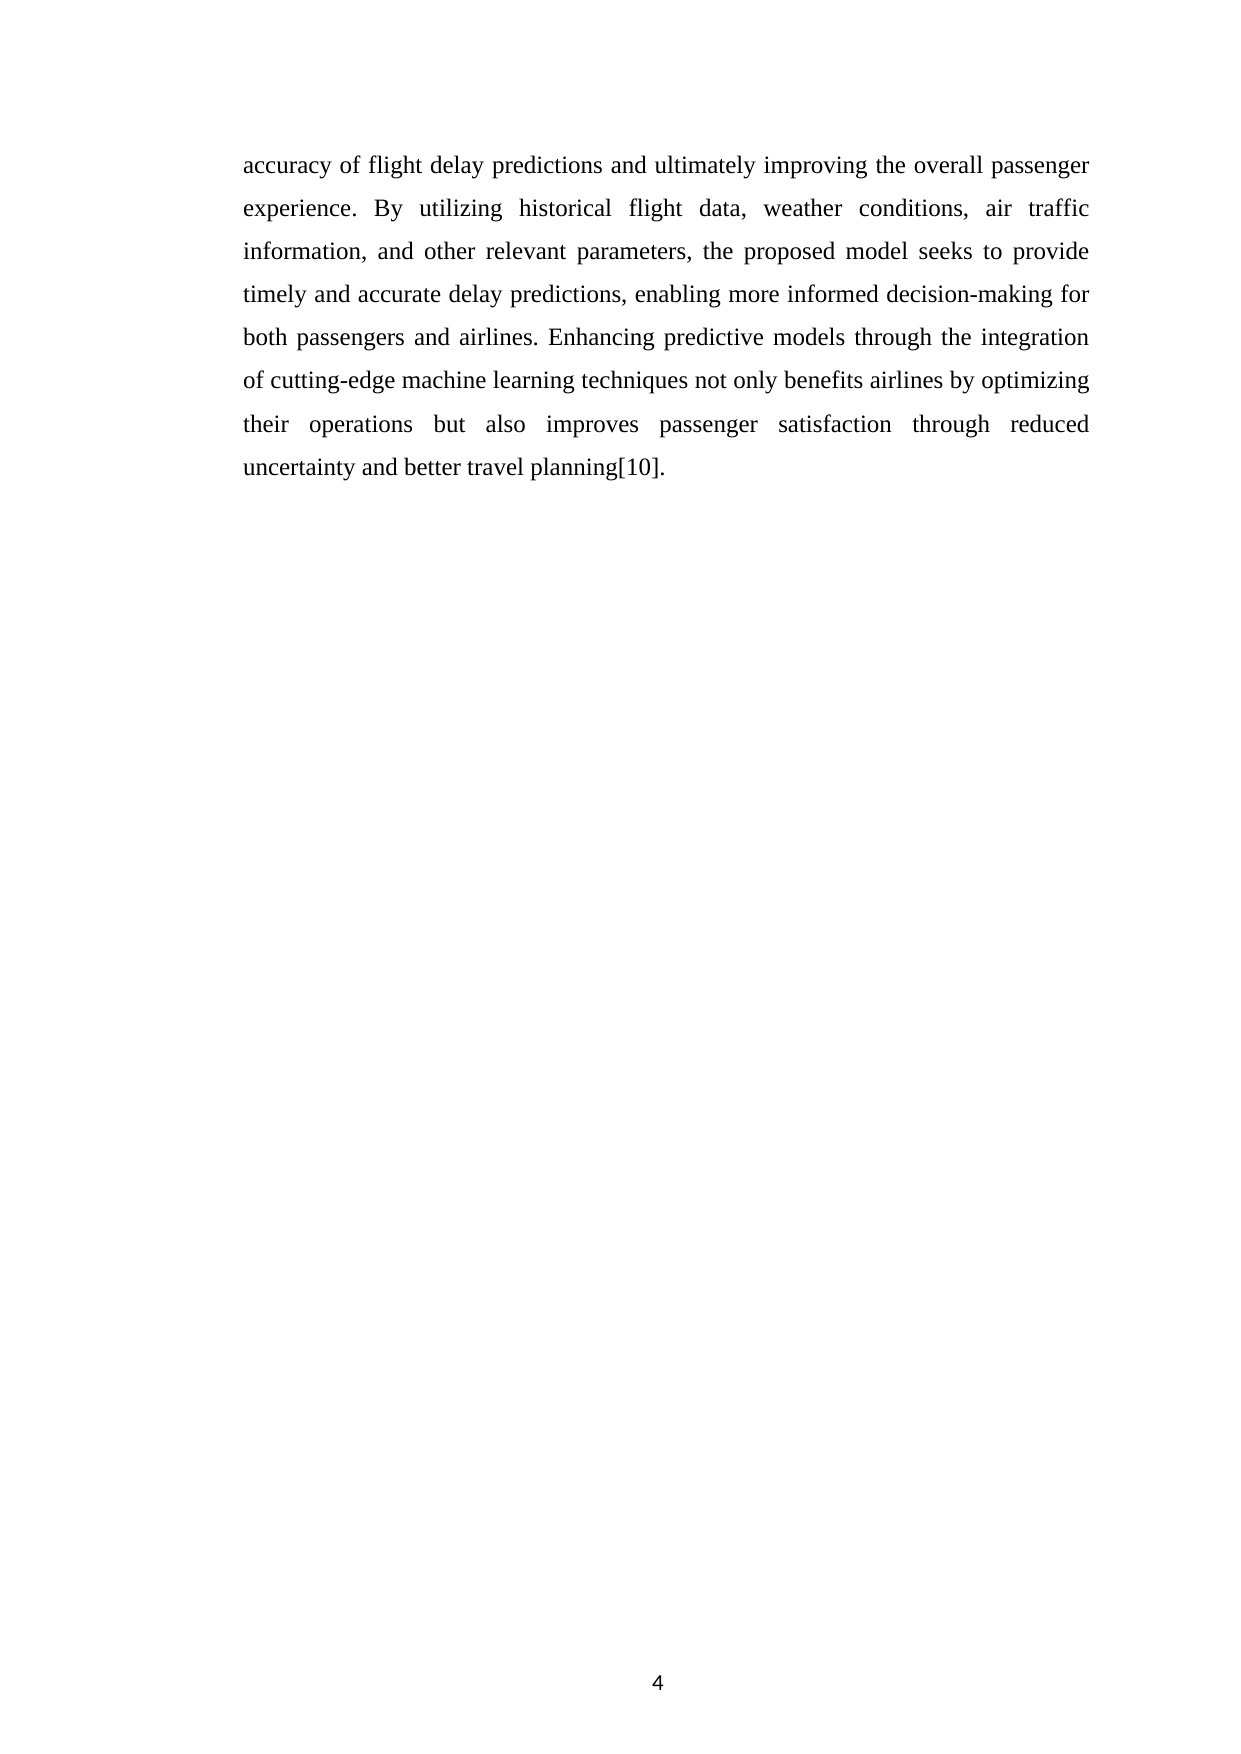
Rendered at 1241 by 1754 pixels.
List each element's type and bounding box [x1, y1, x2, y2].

text [243, 150, 1090, 481]
